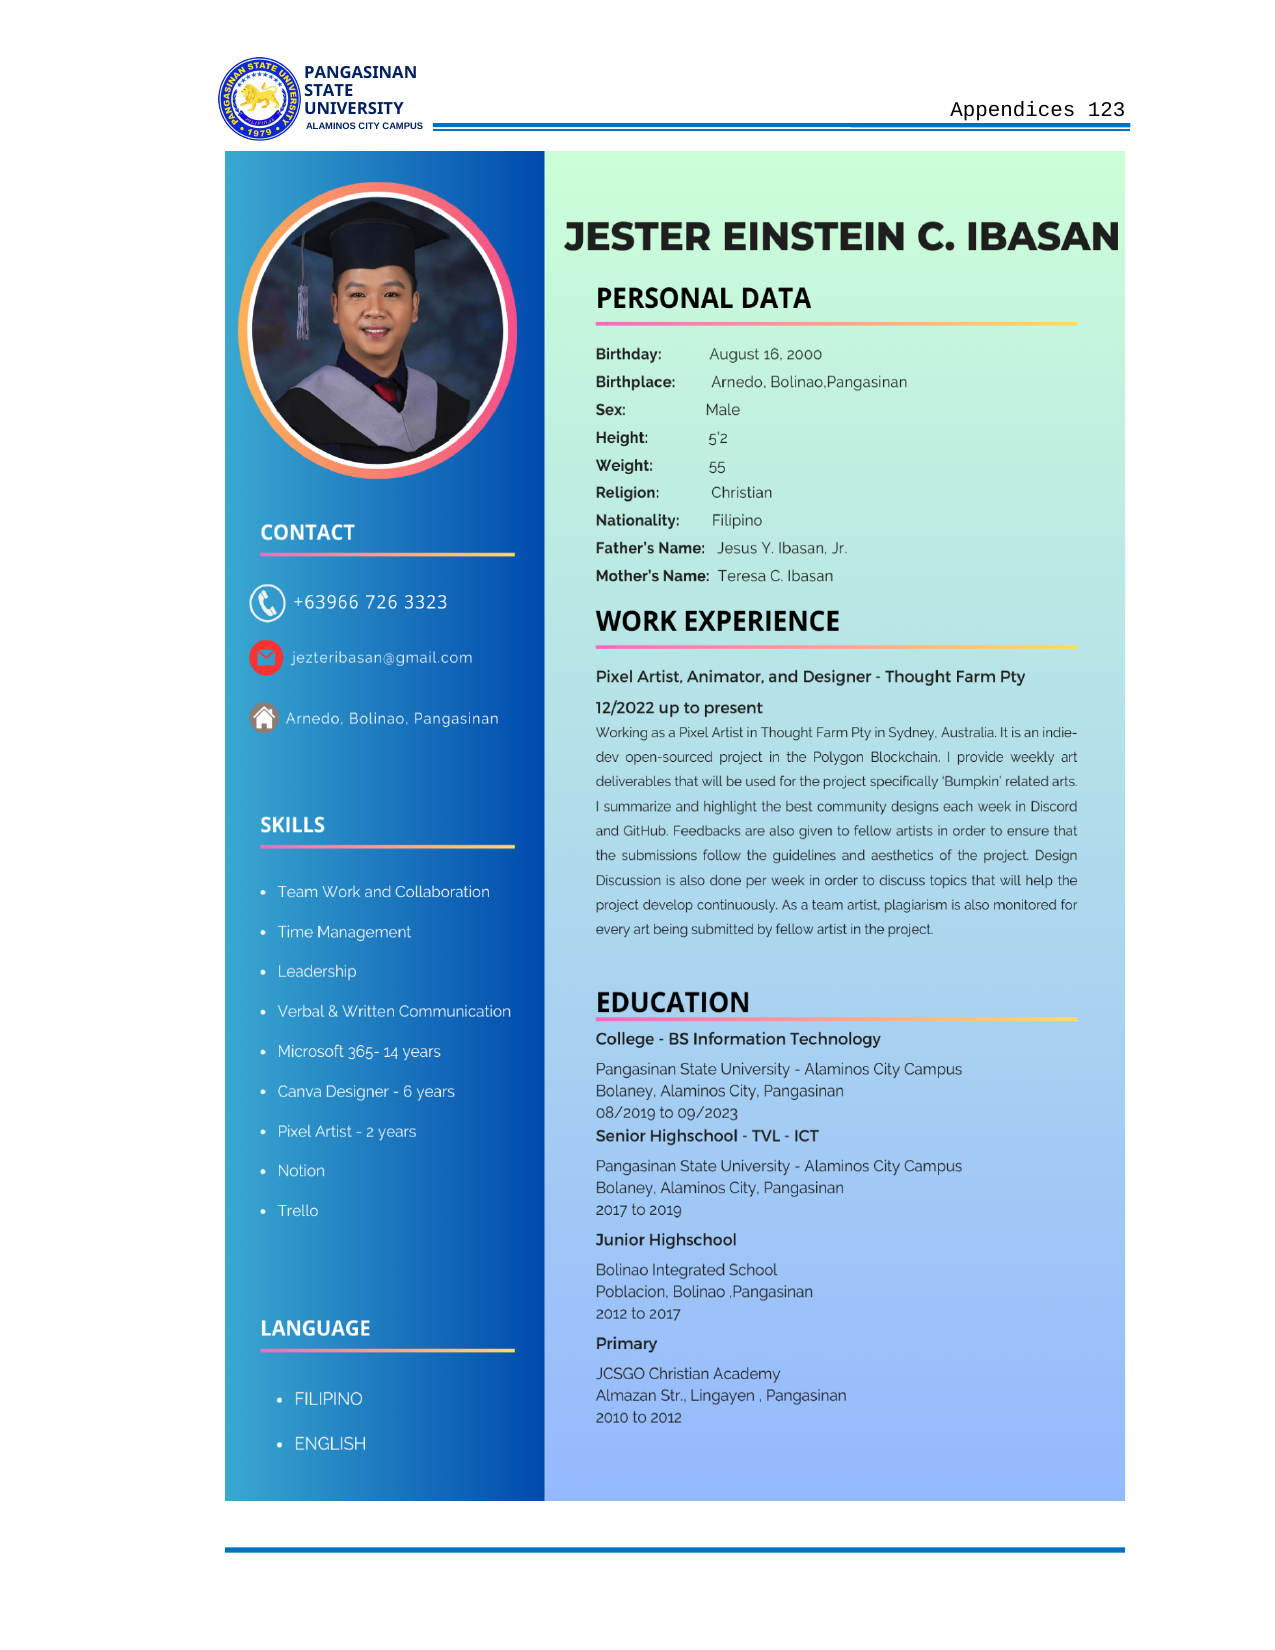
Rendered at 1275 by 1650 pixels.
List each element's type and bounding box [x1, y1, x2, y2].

picture [218, 57, 301, 141]
picture [225, 151, 1125, 1501]
